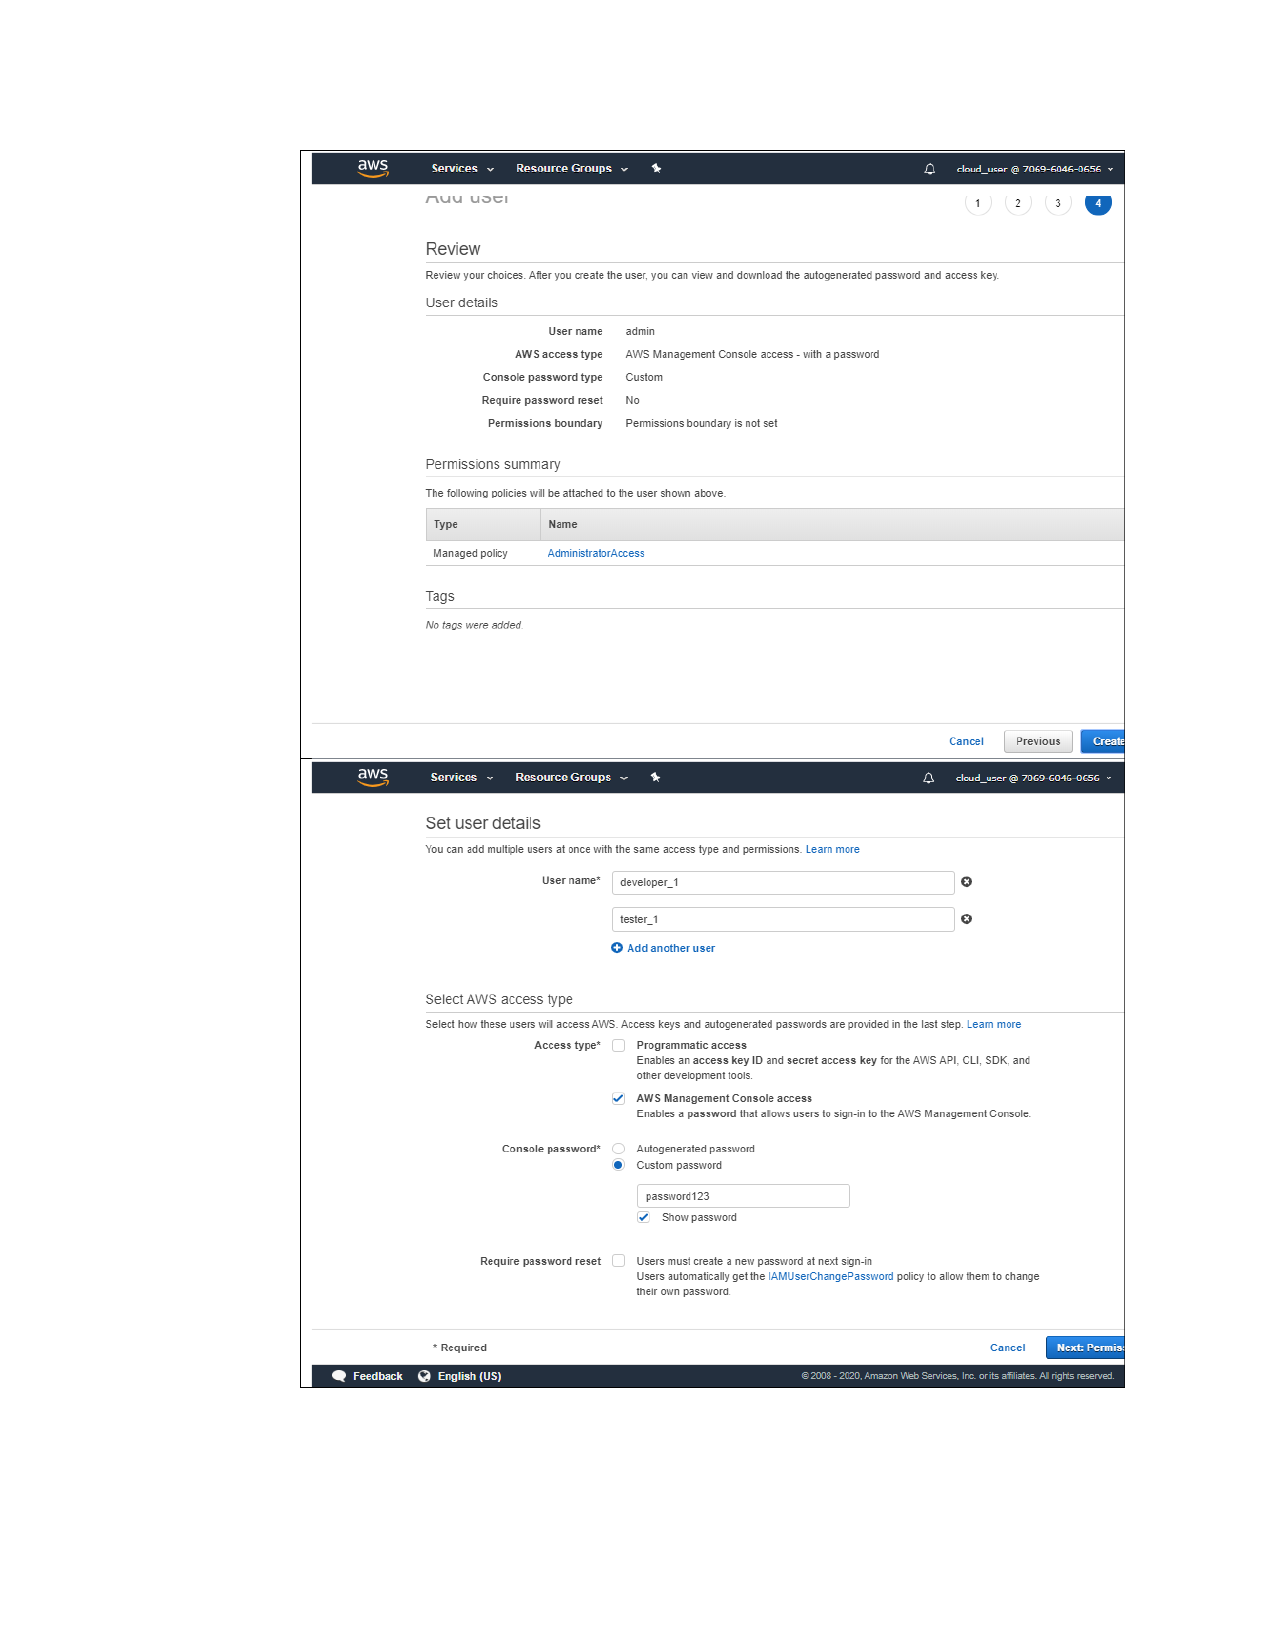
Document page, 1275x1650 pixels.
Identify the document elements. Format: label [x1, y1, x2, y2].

table_cell [301, 151, 311, 758]
table_cell [301, 759, 311, 1387]
picture [311, 151, 1125, 1387]
